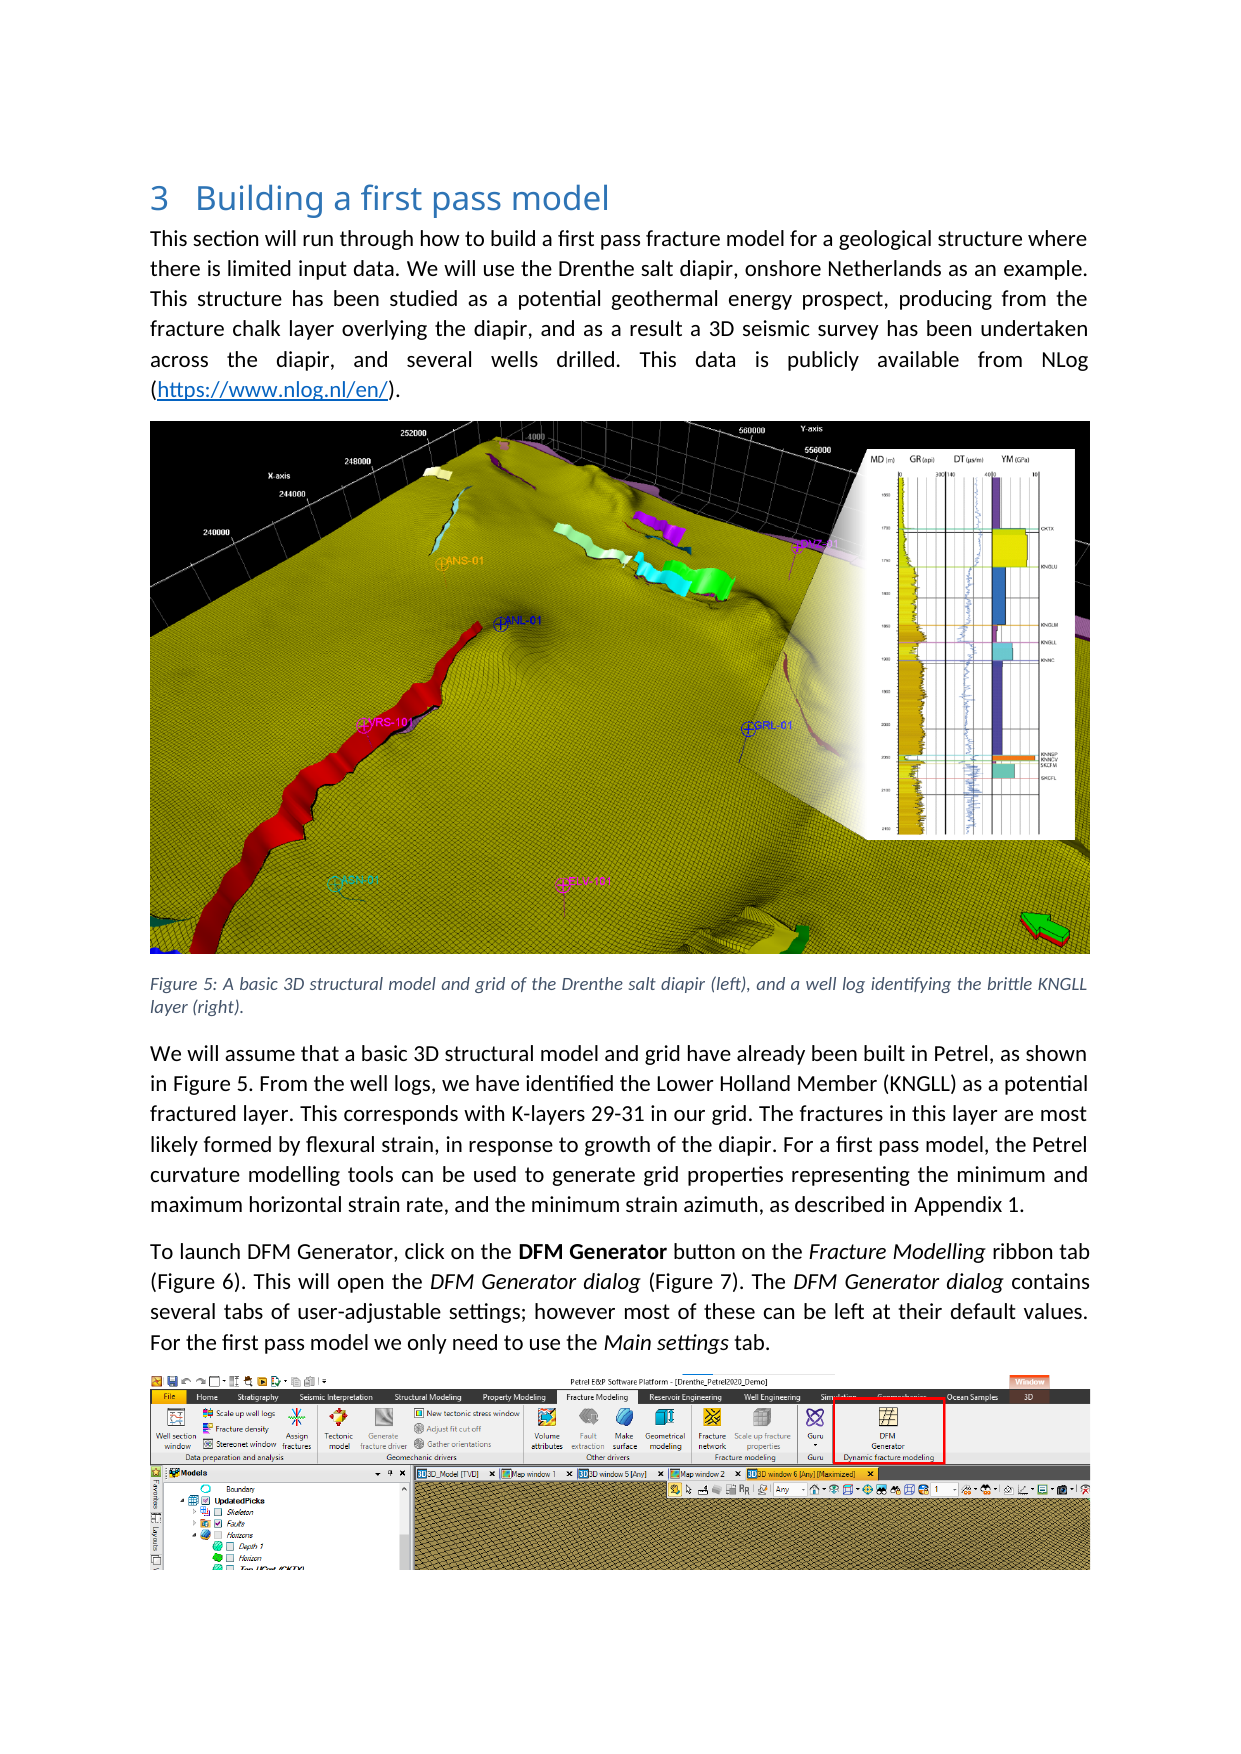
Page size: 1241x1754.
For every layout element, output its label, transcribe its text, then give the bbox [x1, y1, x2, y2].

text This section will run through how to build a first pass fracture model for a geological structure where there is limited input data. We will use the Drenthe salt diapir, onshore Netherlands as an example. This structure has been studied as a potential geothermal energy prospect, producing from the fracture chalk layer overlying the diapir, and as a result a 3D seismic survey has been undertaken across the diapir, and several wells drilled. This data is publicly available from NLog (https://www.nlog.nl/en/). [150, 224, 1090, 403]
text We will assume that a basic 3D structural model and grid have already been built in Petrel, as shown in Figure 5. From the well logs, we have identified the Lower Holland Member (KNGLL) as a potential fractured layer. This corresponds with K-layers 29-31 in our grid. The fractures in this layer are most likely formed by flexural strain, in response to growth of the diapir. For a first pass model, the Petrel curvature modelling tools can be used to generate grid properties representing the minimum and maximum horizontal strain rate, and the minimum strain azimuth, as described in Appendix 1. [150, 1039, 1090, 1218]
text To launch DFM Generator, click on the DFM Generator button on the Fracture Modelling ribbon tab (Figure 6). This will open the DFM Generator dialog (Figure 7). The DFM Generator dialog contains several tabs of user-adjustable settings; however most of these can be left at their default values. For the first pass model we only need to use the Main settings tab. [150, 1237, 1090, 1356]
subtitle Building a first pass model [150, 175, 1090, 220]
picture [150, 421, 1090, 954]
picture [150, 1374, 1091, 1570]
